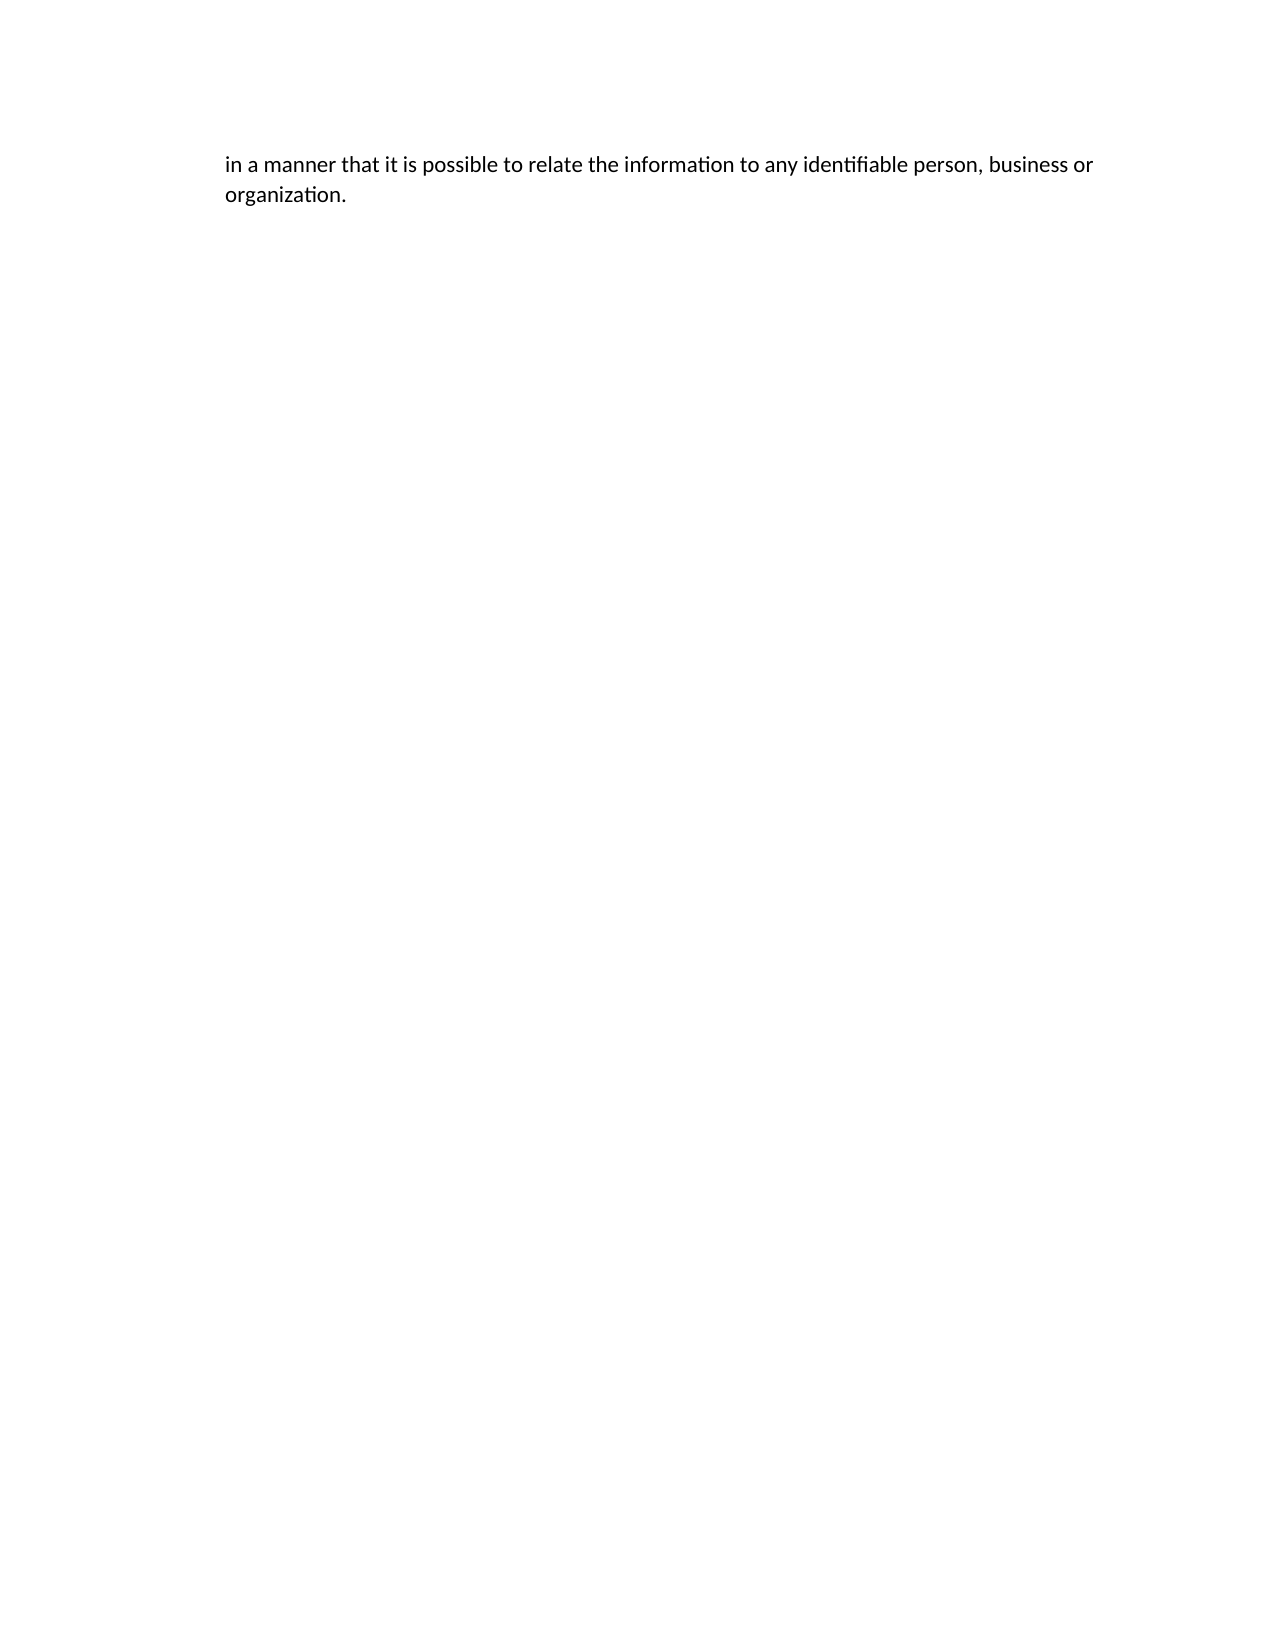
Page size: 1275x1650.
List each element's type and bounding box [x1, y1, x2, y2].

list [187, 150, 1125, 208]
